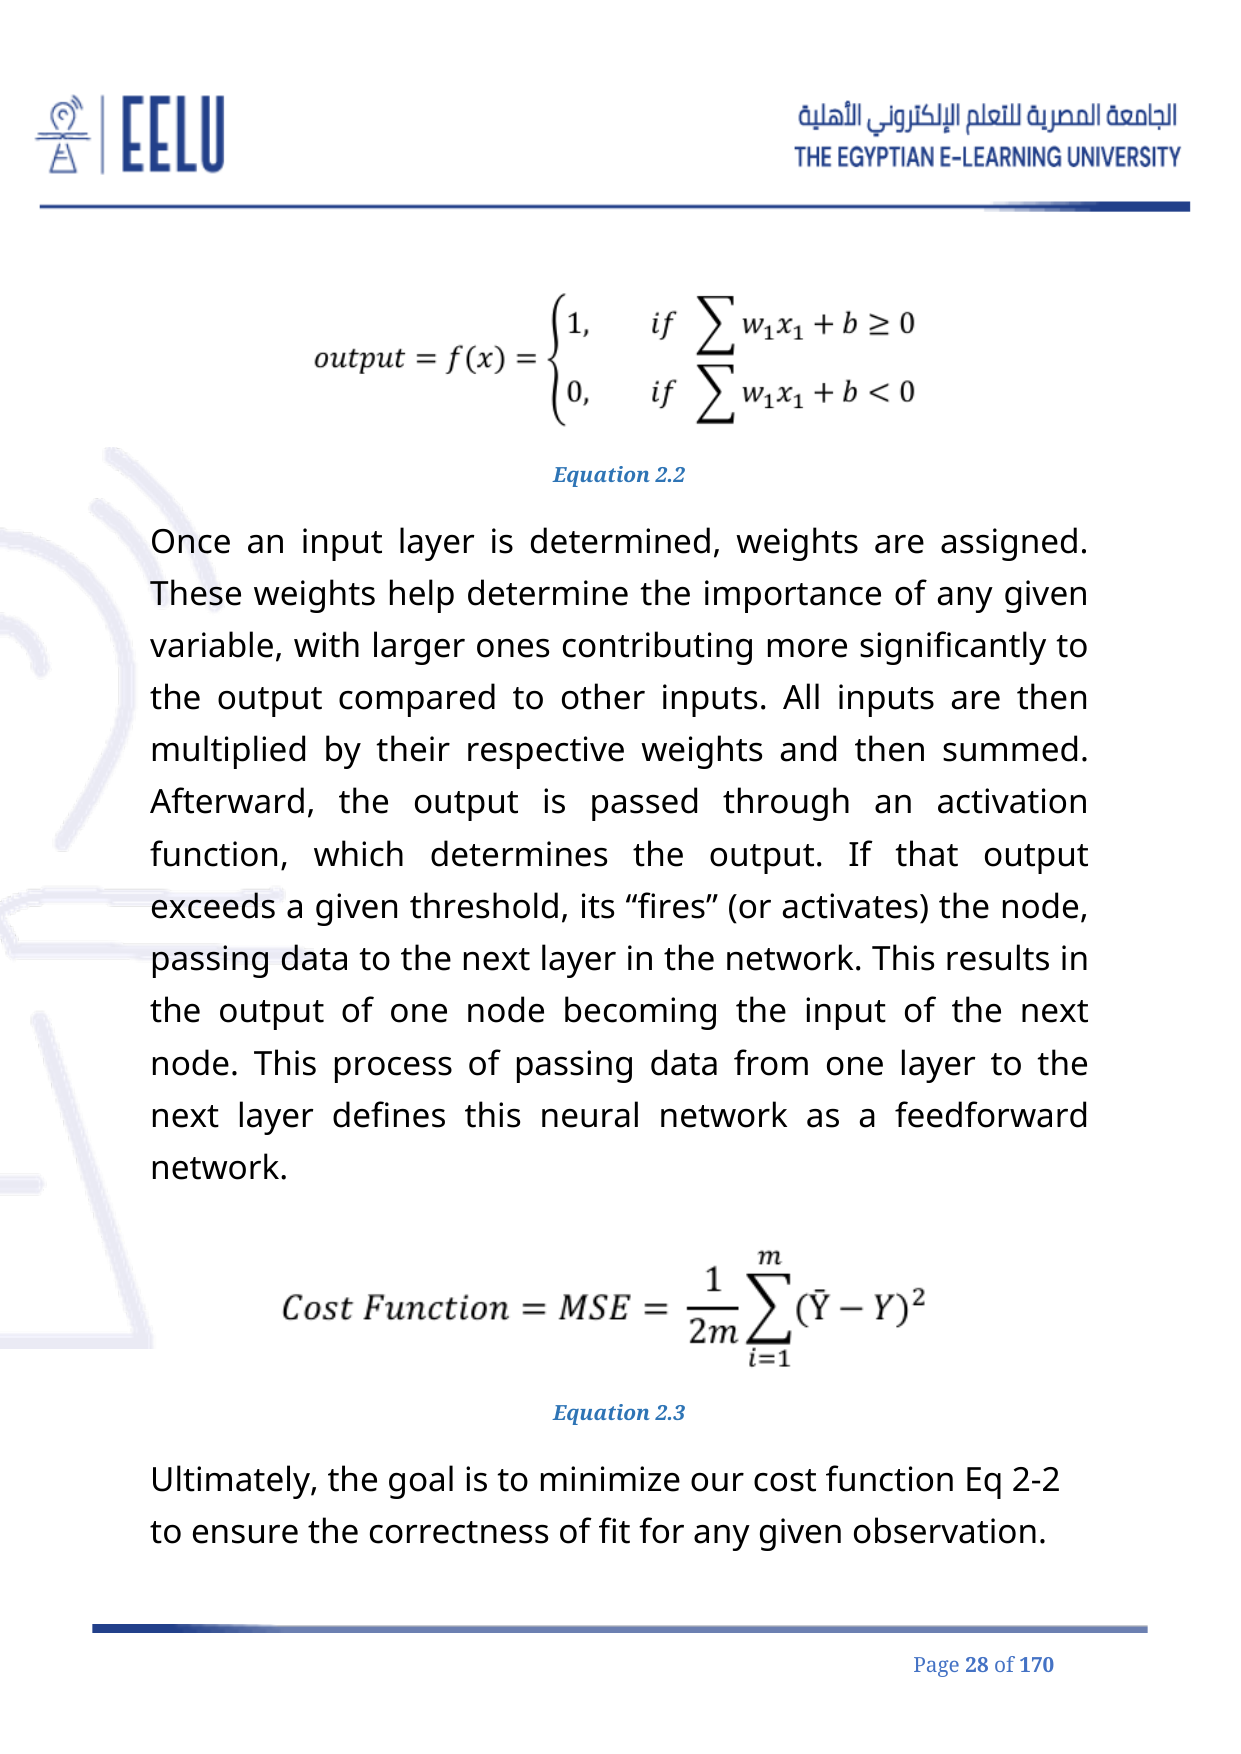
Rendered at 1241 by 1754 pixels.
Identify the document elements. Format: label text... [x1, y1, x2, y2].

picture [0, 258, 1091, 1370]
picture [92, 1624, 1148, 1633]
text Equation 2.3 [150, 1398, 1090, 1427]
text Once an input layer is determined, weights are assigned. These weights help determine the importance of any given variable, with larger ones contributing more significantly to the output compared to other inputs. All inputs are then multiplied by their respective weights and then summed. Afterward, the output is passed through an activation function, which determines the output. If that output exceeds a given threshold, its “fires” (or activates) the node, passing data to the next layer in the network. This results in the output of one node becoming the input of the next node. This process of passing data from one layer to the next layer defines this neural network as a feedforward network. [150, 517, 1090, 1189]
picture [9, 75, 1207, 231]
text Equation 2.2 [150, 461, 1090, 489]
